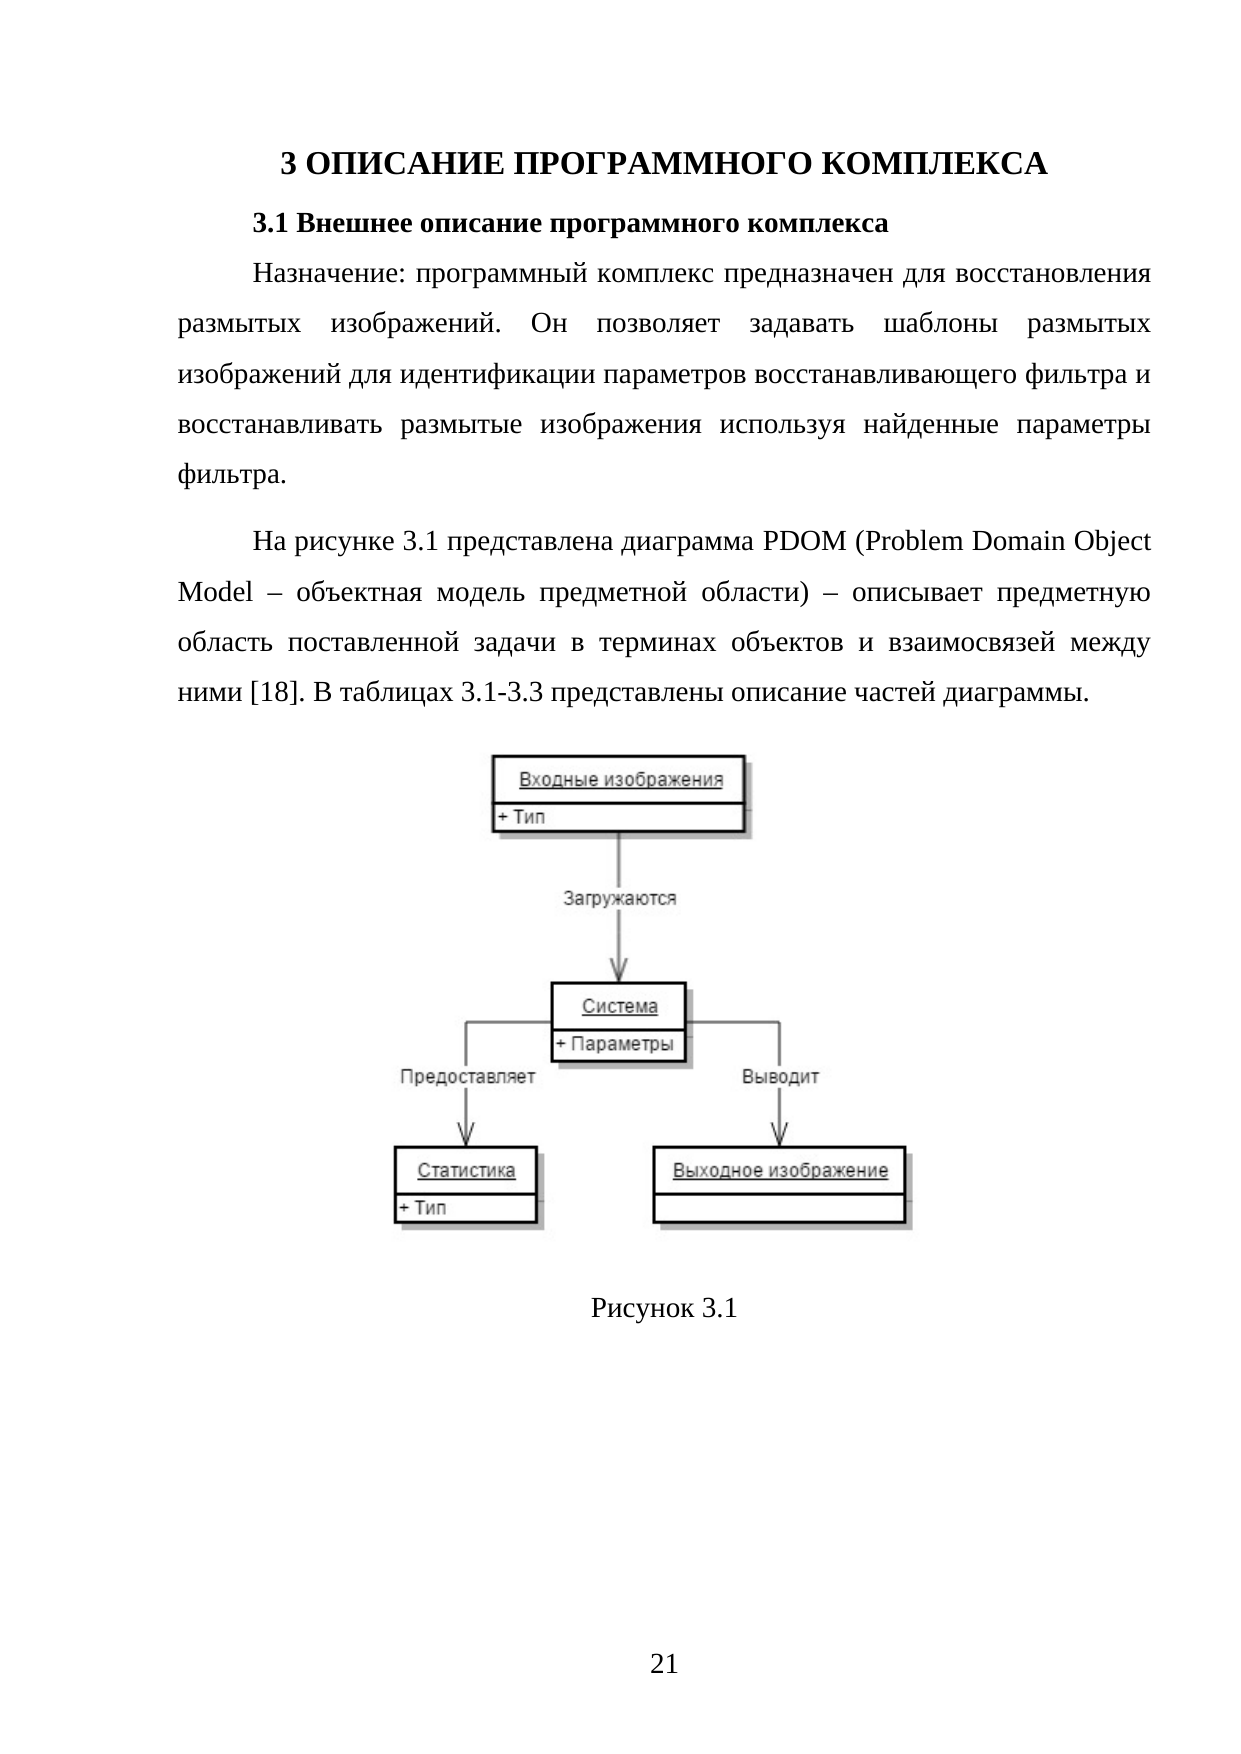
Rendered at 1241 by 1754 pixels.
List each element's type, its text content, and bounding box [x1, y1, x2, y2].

subtitle 3.1 Внешнее описание программного комплекса [177, 205, 1152, 238]
subtitle 3 ОПИСАНИЕ ПРОГРАММНОГО КОМПЛЕКСА [177, 143, 1152, 181]
text Назначение: программный комплекс предназначен для восстановления размытых изображений. Он позволяет задавать шаблоны размытых изображений для идентификации параметров восстанавливающего фильтра и восстанавливать размытые изображения используя найденные параметры фильтра. [177, 255, 1152, 490]
text На рисунке 3.1 представлена диаграмма PDOM (Problem Domain Object Model – объектная модель предметной области) – описывает предметную область поставленной задачи в терминах объектов и взаимосвязей между ними [18]. В таблицах 3.1-3.3 представлены описание частей диаграммы. [177, 523, 1152, 708]
picture [380, 741, 948, 1257]
text Рисунок 3.1 [177, 1290, 1152, 1324]
